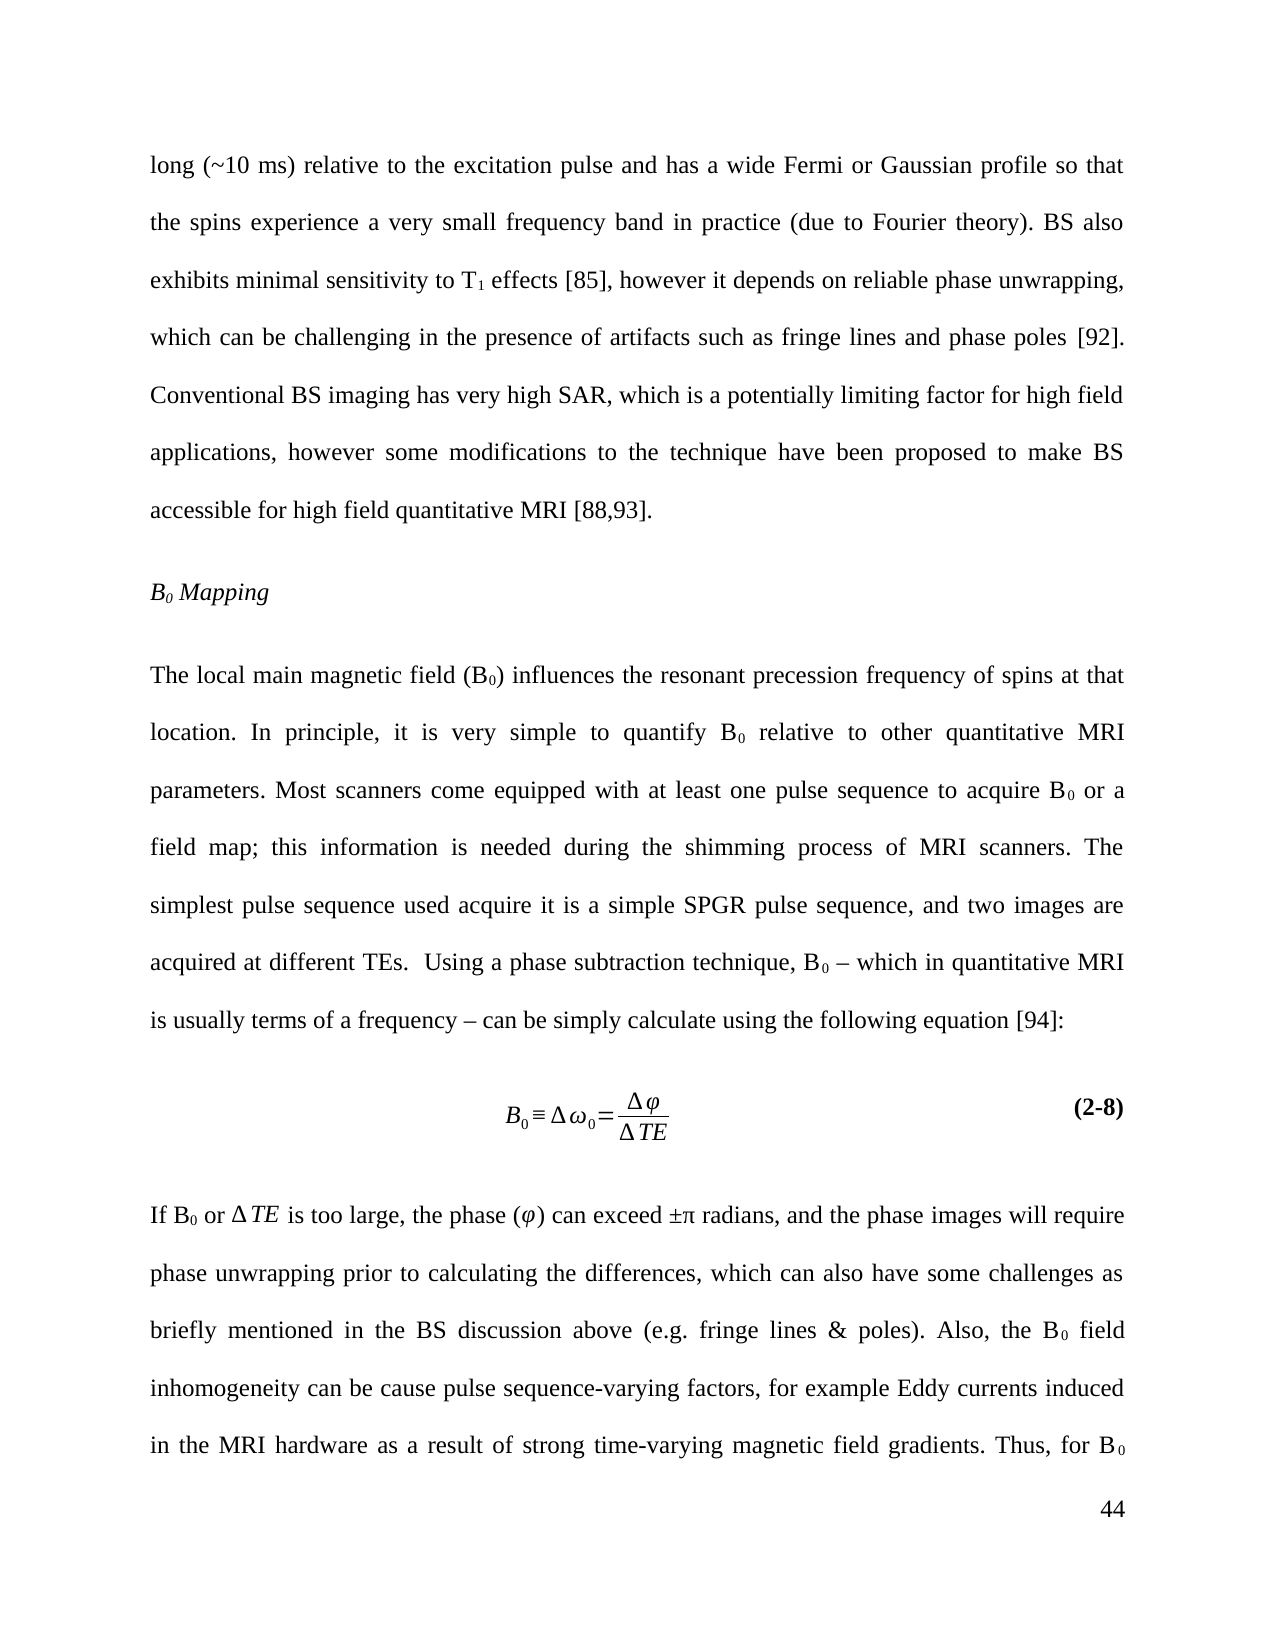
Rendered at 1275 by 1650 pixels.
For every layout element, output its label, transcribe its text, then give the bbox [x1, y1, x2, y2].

text The local main magnetic field (B0) influences the resonant precession frequency of spins at that location. In principle, it is very simple to quantify B0 relative to other quantitative MRI parameters. Most scanners come equipped with at least one pulse sequence to acquire B0 or a field map; this information is needed during the shimming process of MRI scanners. The simplest pulse sequence used acquire it is a simple SPGR pulse sequence, and two images are acquired at different TEs. Using a phase subtraction technique, B0 – which in quantitative MRI is usually terms of a frequency – can be simply calculate using the following equation [94]: [150, 660, 1125, 1034]
table_header (2-8) [1025, 1088, 1135, 1200]
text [150, 1200, 1125, 1459]
table_header [150, 1088, 1025, 1200]
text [150, 150, 1125, 524]
text B0 Mapping [150, 577, 1125, 606]
